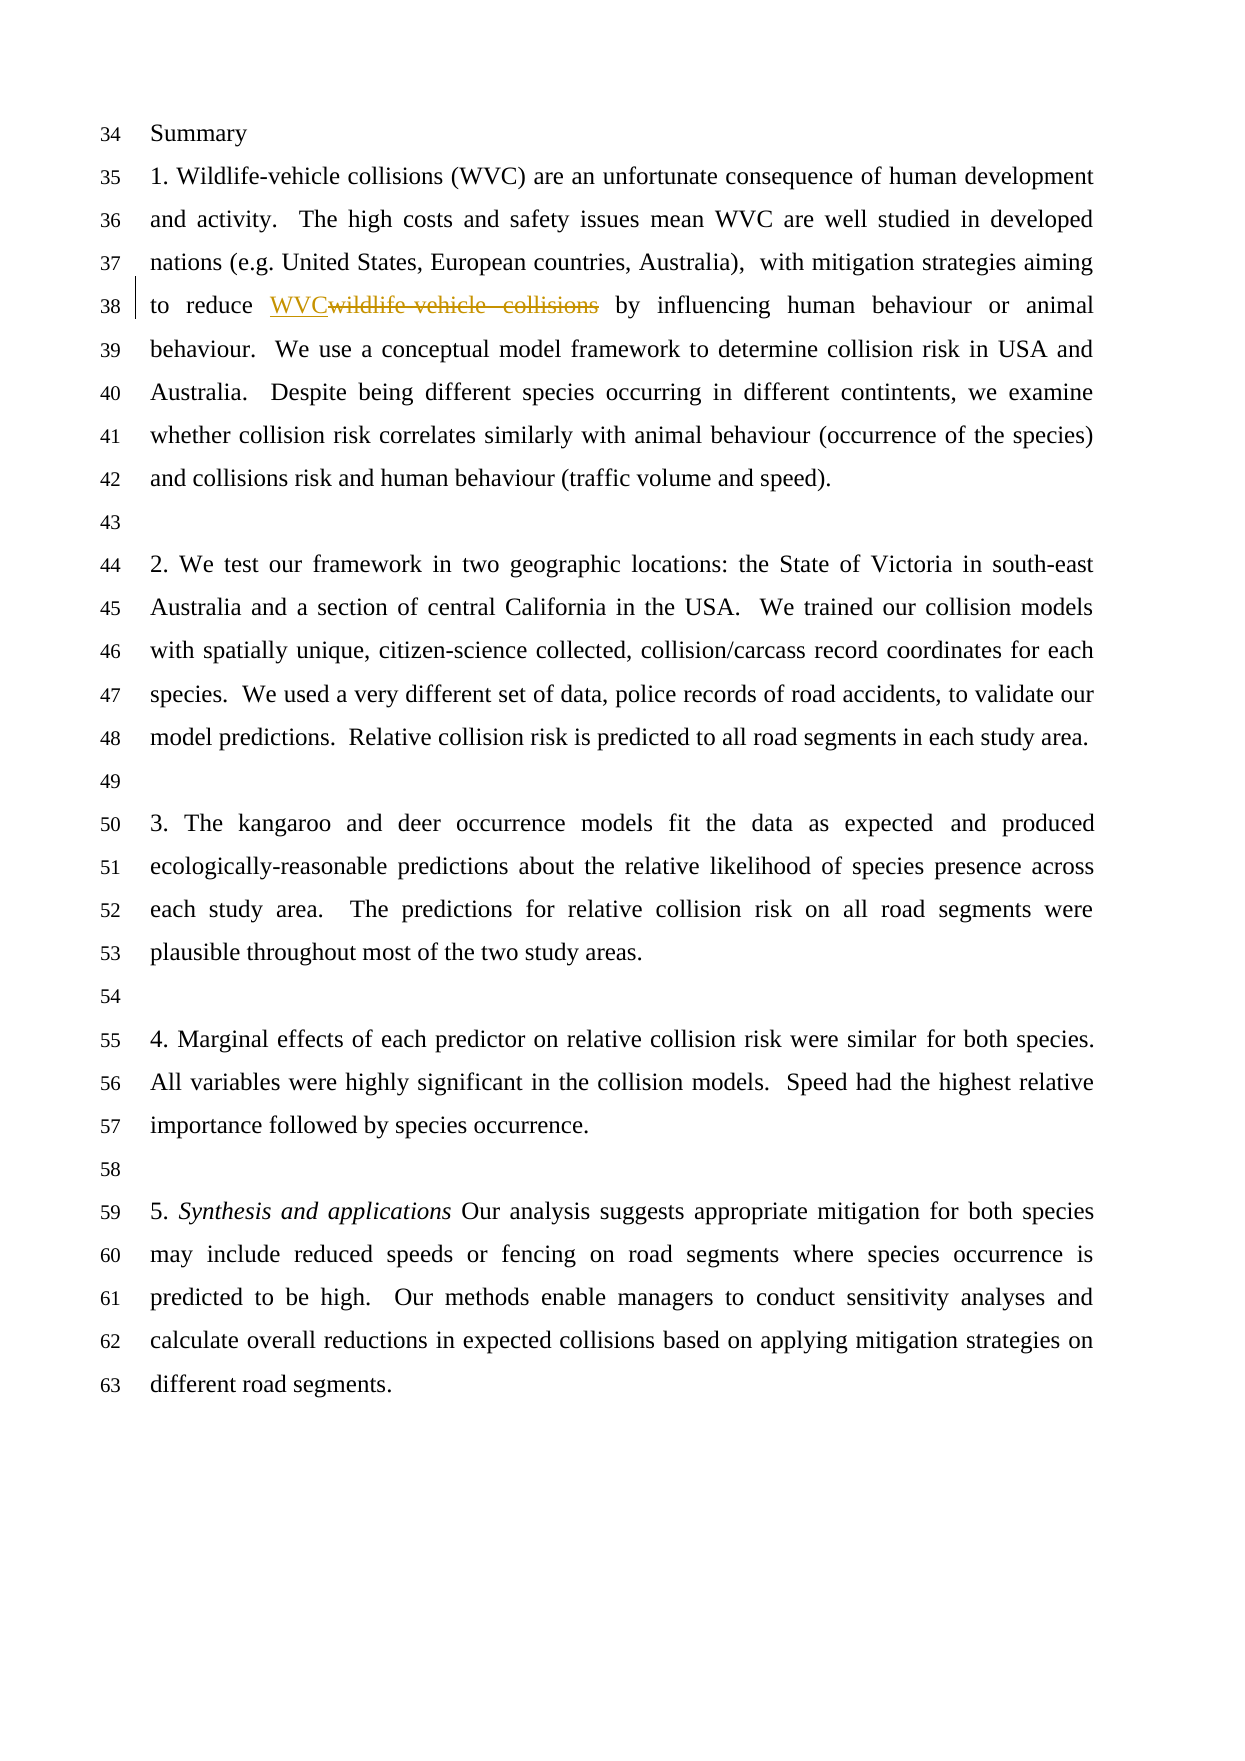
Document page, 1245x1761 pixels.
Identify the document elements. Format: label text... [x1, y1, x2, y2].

text 3. The kangaroo and deer occurrence models fit the data as expected and produced ecologically-reasonable predictions about the relative likelihood of species presence across each study area. The predictions for relative collision risk on all road segments were plausible throughout most of the two study areas. [150, 808, 1095, 966]
text 5. Synthesis and applications Our analysis suggests appropriate mitigation for both species may include reduced speeds or fencing on road segments where species occurrence is predicted to be high. Our methods enable managers to conduct sensitivity analyses and calculate overall reductions in expected collisions based on applying mitigation strategies on different road segments. [150, 1196, 1095, 1397]
text 4. Marginal effects of each predictor on relative collision risk were similar for both species. All variables were highly significant in the collision models. Speed had the highest relative importance followed by species occurrence. [150, 1024, 1095, 1139]
list Summary [150, 118, 1095, 147]
text 2. We test our framework in two geographic locations: the State of Victoria in south-east Australia and a section of central California in the USA. We trained our collision models with spatially unique, citizen-science collected, collision/carcass record coordinates for each species. We used a very different set of data, police records of road accidents, to validate our model predictions. Relative collision risk is predicted to all road segments in each study area. [150, 549, 1095, 751]
text 1. Wildlife-vehicle collisions (WVC) are an unfortunate consequence of human development and activity. The high costs and safety issues mean WVC are well studied in developed nations (e.g. United States, European countries, Australia), with mitigation strategies aiming to reduce by influencing human behaviour or animal behaviour. We use a conceptual model framework to determine collision risk in USA and Australia. Despite being different species occurring in different contintents, we examine whether collision risk correlates similarly with animal behaviour (occurrence of the species) and collisions risk and human behaviour (traffic volume and speed). [150, 161, 1095, 492]
